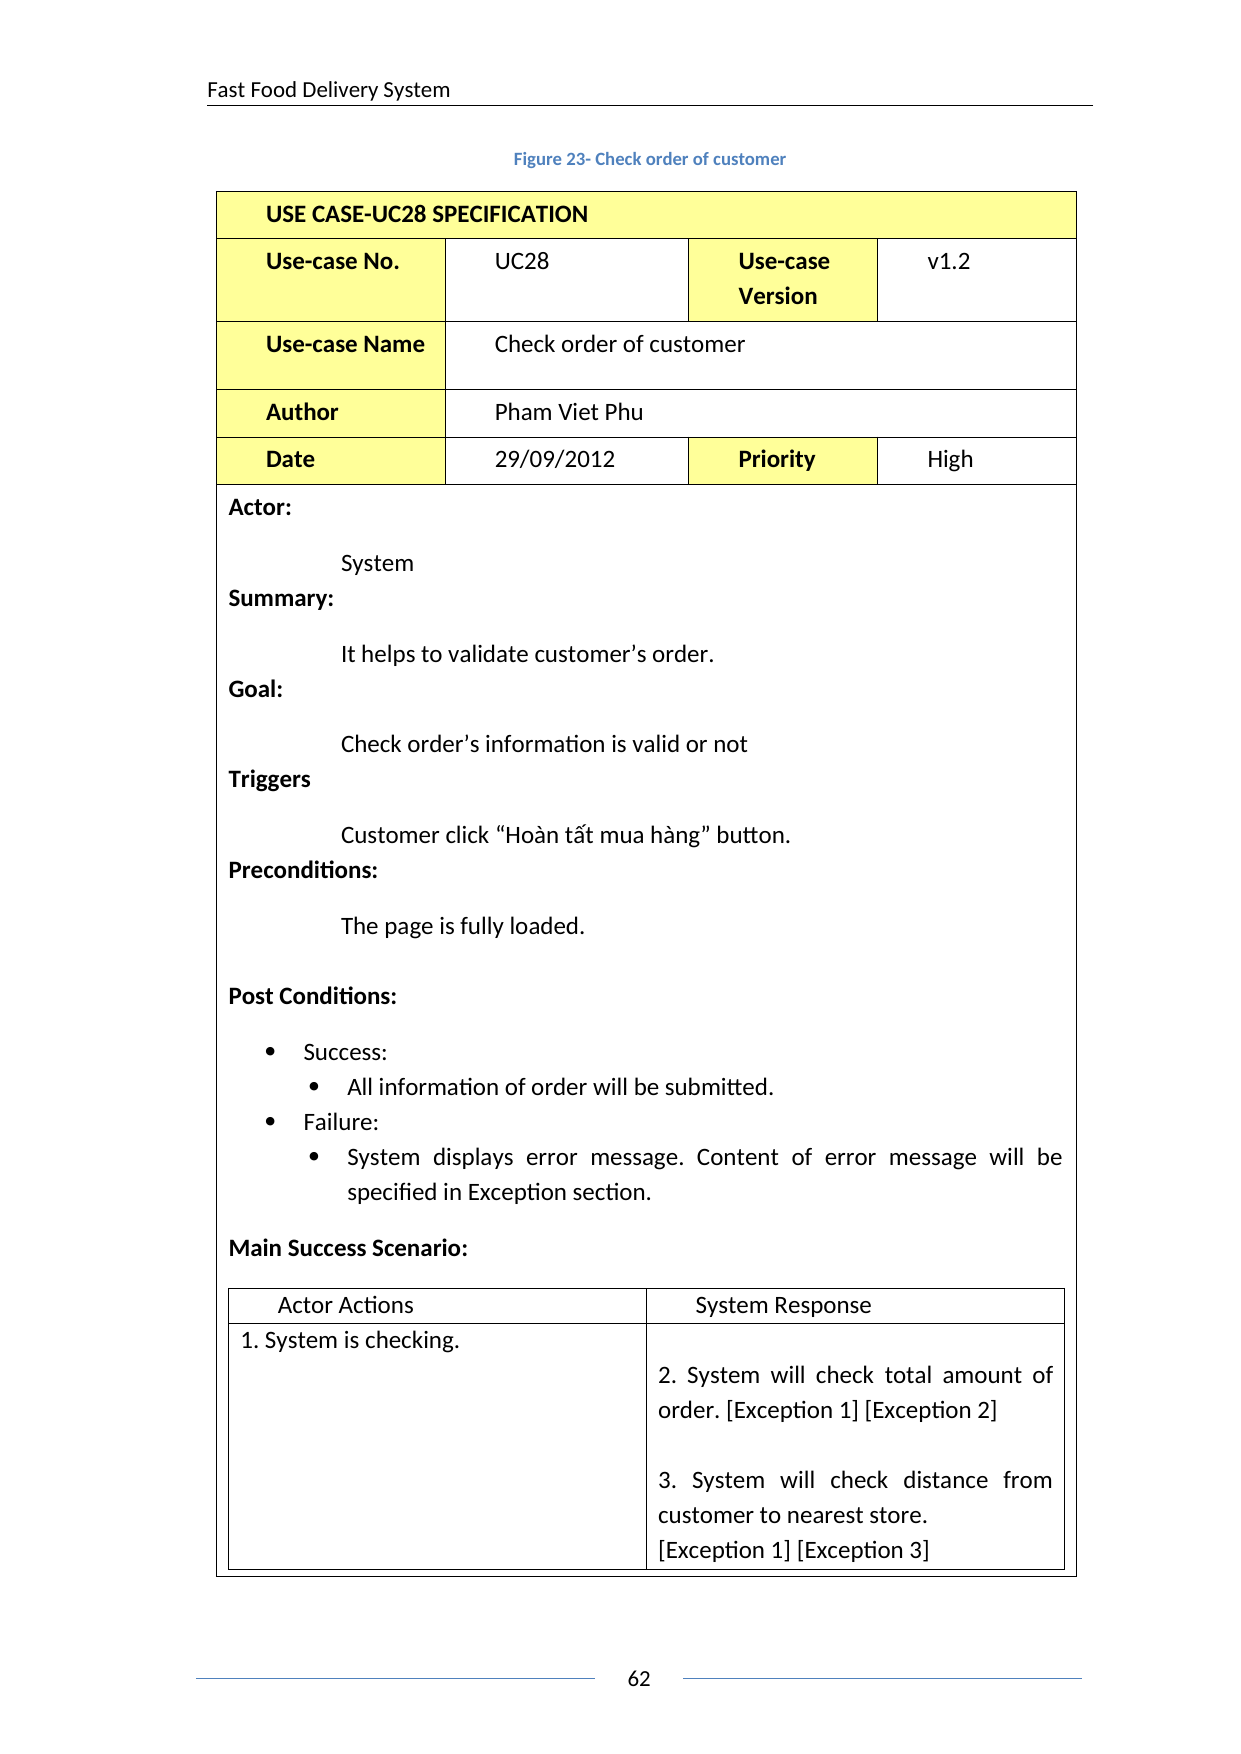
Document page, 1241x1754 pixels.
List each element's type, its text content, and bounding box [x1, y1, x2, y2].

table_cell Use-case No. [217, 239, 445, 321]
table_cell 29/09/2012 [446, 438, 688, 484]
table_cell Priority [689, 438, 877, 484]
table_cell UC28 [446, 239, 688, 321]
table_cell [217, 485, 1076, 1576]
table_cell Use-case Version [689, 239, 877, 321]
table_cell Date [217, 438, 445, 484]
table_cell Use-case Name [217, 322, 445, 389]
table_cell v1.2 [878, 239, 1076, 321]
table_cell Author [217, 390, 445, 437]
table_header USE CASE-UC28 SPECIFICATION [217, 192, 1076, 238]
table_cell High [878, 438, 1076, 484]
table_cell Pham Viet Phu [446, 390, 1076, 437]
table_cell Check order of customer [446, 322, 1076, 389]
text Figure 23- Check order of customer [207, 147, 1093, 170]
